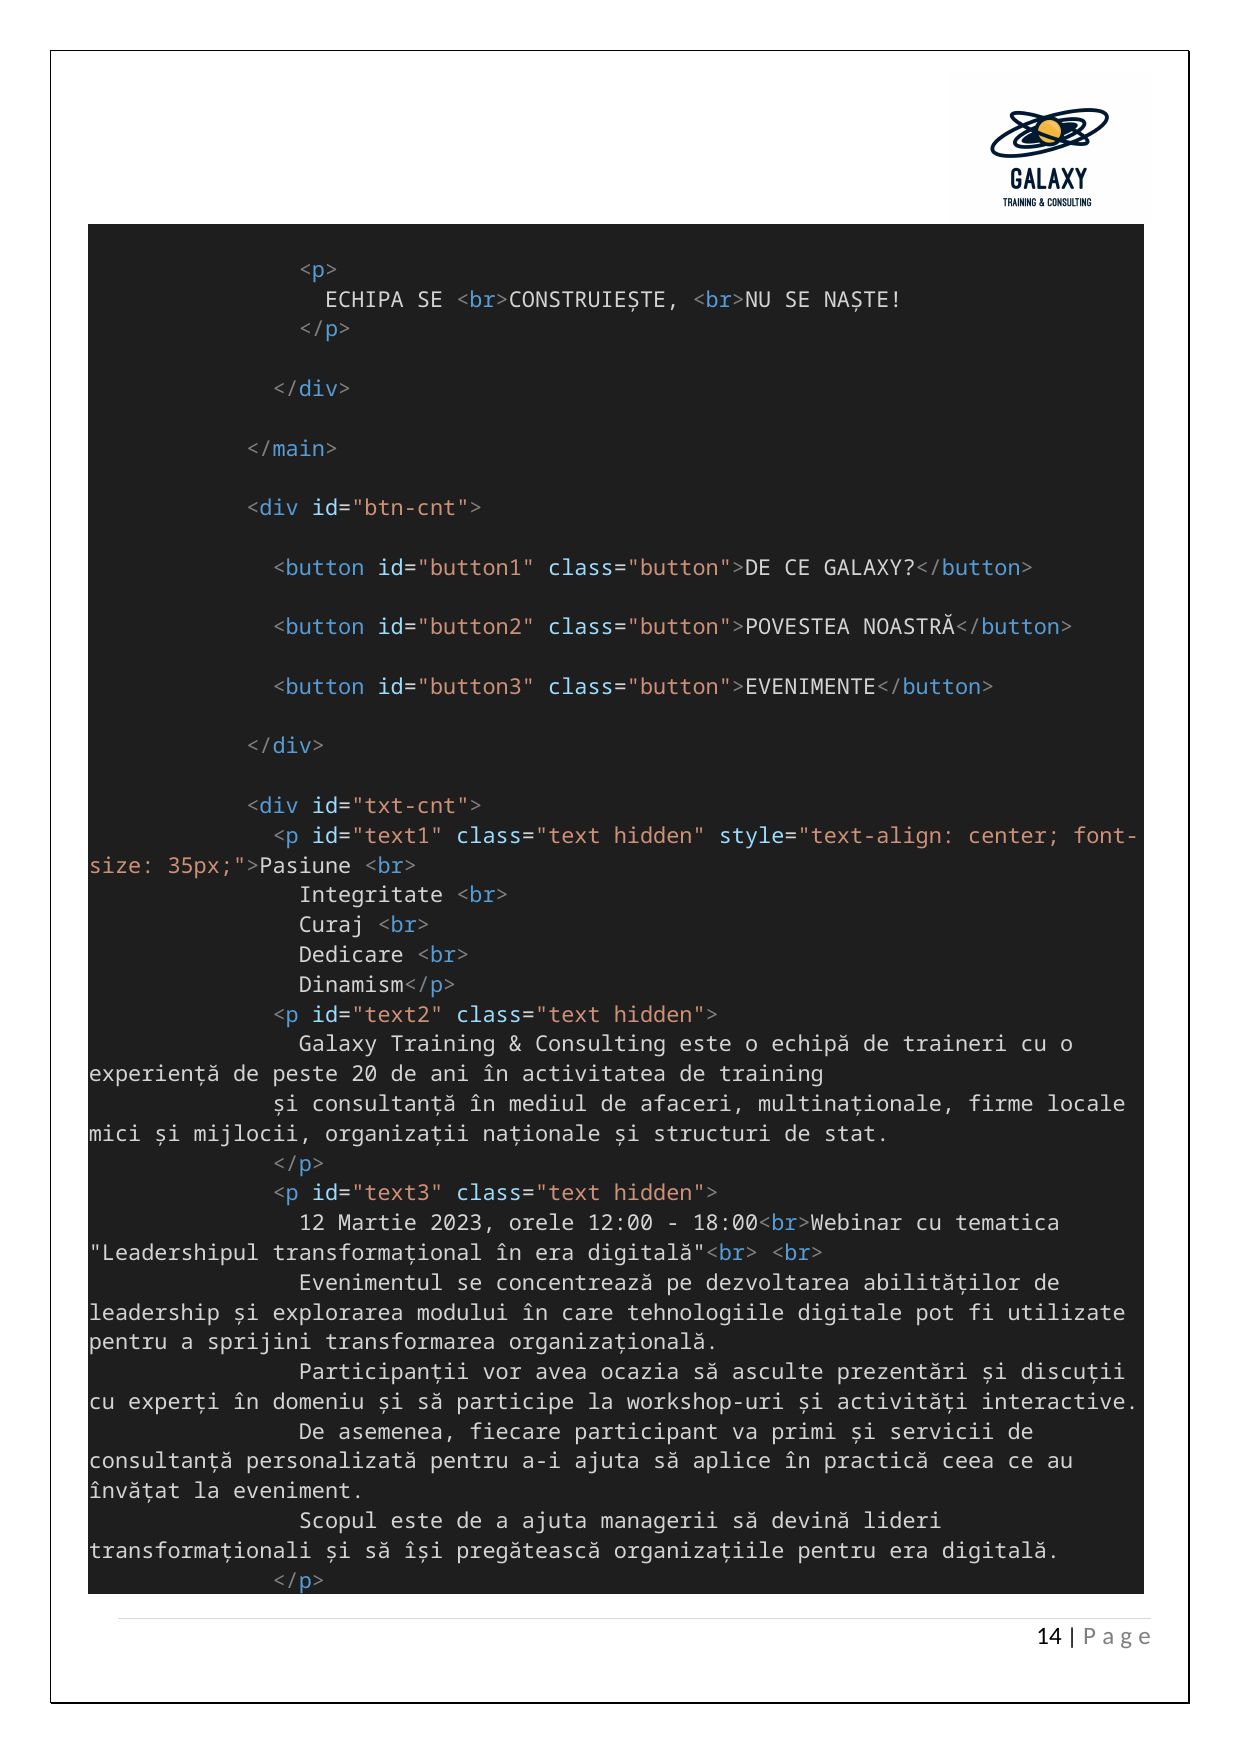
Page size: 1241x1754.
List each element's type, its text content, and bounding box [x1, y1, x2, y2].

text Dedicare <br> [88, 939, 1144, 969]
text </main> [88, 432, 1144, 462]
text </div> [88, 730, 1144, 760]
text Integritate <br> [88, 879, 1144, 909]
text <button id="button1" class="button">DE CE GALAXY?</button> [88, 552, 1144, 581]
text <p id="text3" class="text hidden"> [88, 1177, 1144, 1207]
text Dinamism</p> [88, 969, 1144, 998]
text ECHIPA SE <br>CONSTRUIEȘTE, <br>NU SE NAȘTE! [88, 283, 1144, 313]
text Participanții vor avea ocazia să asculte prezentări și discuții cu experți în domeniu și să participe la workshop-uri și activități interactive. [88, 1356, 1144, 1416]
text </div> [88, 373, 1144, 403]
text Curaj <br> [88, 909, 1144, 939]
text <button id="button2" class="button">POVESTEA NOASTRĂ</button> [88, 611, 1144, 641]
text <div id="txt-cnt"> [88, 790, 1144, 820]
text Scopul este de a ajuta managerii să devină lideri transformaționali și să își pregătească organizațiile pentru era digitală. [88, 1505, 1144, 1564]
text <div id="btn-cnt"> [88, 492, 1144, 522]
text </p> [88, 1147, 1144, 1177]
text <p> [88, 254, 1144, 283]
text <p id="text1" class="text hidden" style="text-align: center; font-size: 35px;">Pasiune <br> [88, 820, 1144, 879]
text </p> [88, 1564, 1144, 1594]
text De asemenea, fiecare participant va primi și servicii de consultanță personalizată pentru a-i ajuta să aplice în practică ceea ce au învățat la eveniment. [88, 1416, 1144, 1505]
text Galaxy Training & Consulting este o echipă de traineri cu o experiență de peste 20 de ani în activitatea de training [88, 1028, 1144, 1088]
text </p> [88, 313, 1144, 343]
text Evenimentul se concentrează pe dezvoltarea abilităților de leadership și explorarea modului în care tehnologiile digitale pot fi utilizate pentru a sprijini transformarea organizațională. [88, 1267, 1144, 1356]
text <p id="text2" class="text hidden"> [88, 998, 1144, 1028]
text <button id="button3" class="button">EVENIMENTE</button> [88, 671, 1144, 701]
picture [948, 73, 1151, 224]
text 12 Martie 2023, orele 12:00 - 18:00<br>Webinar cu tematica "Leadershipul transformațional în era digitală"<br> <br> [88, 1207, 1144, 1267]
text și consultanță în mediul de afaceri, multinaționale, firme locale mici și mijlocii, organizații naționale și structuri de stat. [88, 1088, 1144, 1147]
